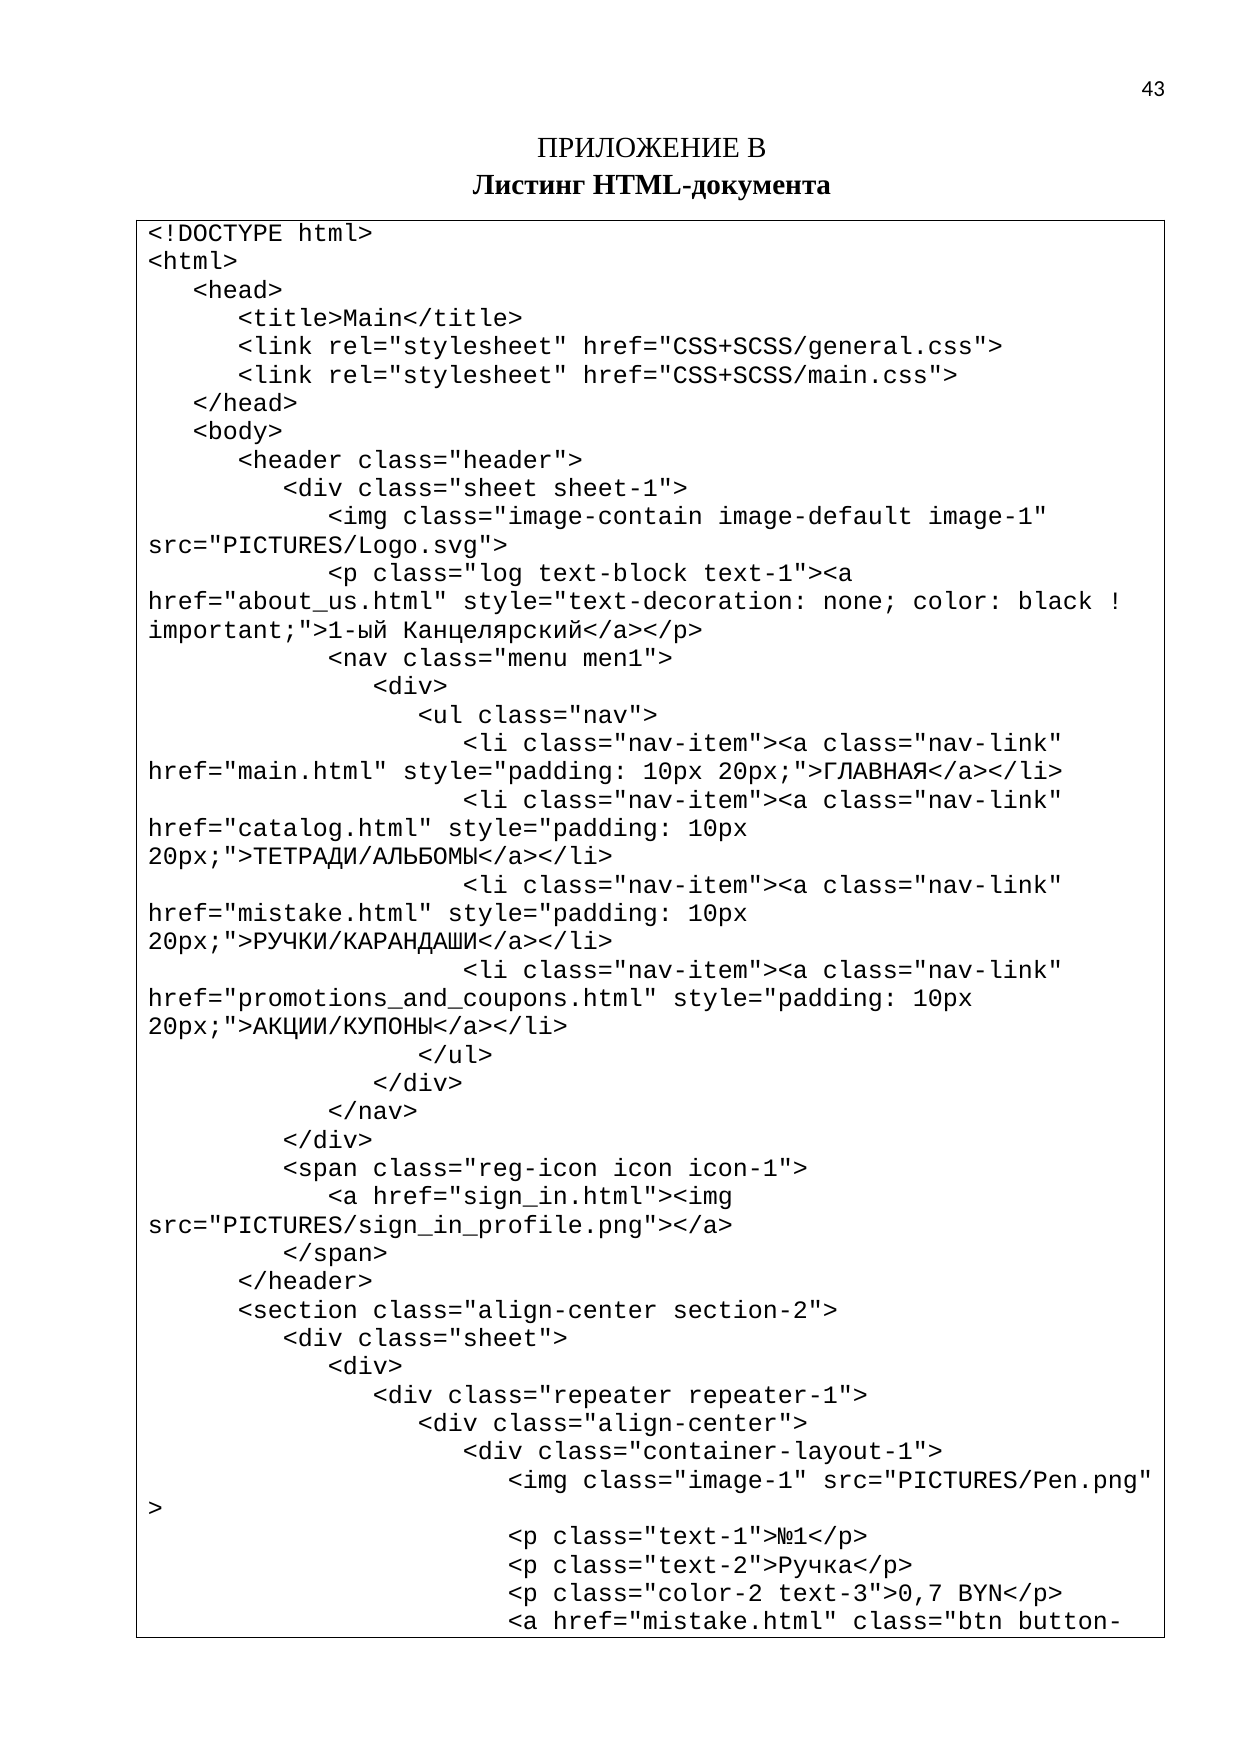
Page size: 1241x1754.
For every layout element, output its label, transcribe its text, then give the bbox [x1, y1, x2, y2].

text ПРИЛОЖЕНИЕ В Листинг HTML-документа [136, 131, 1168, 200]
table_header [137, 221, 1164, 1637]
